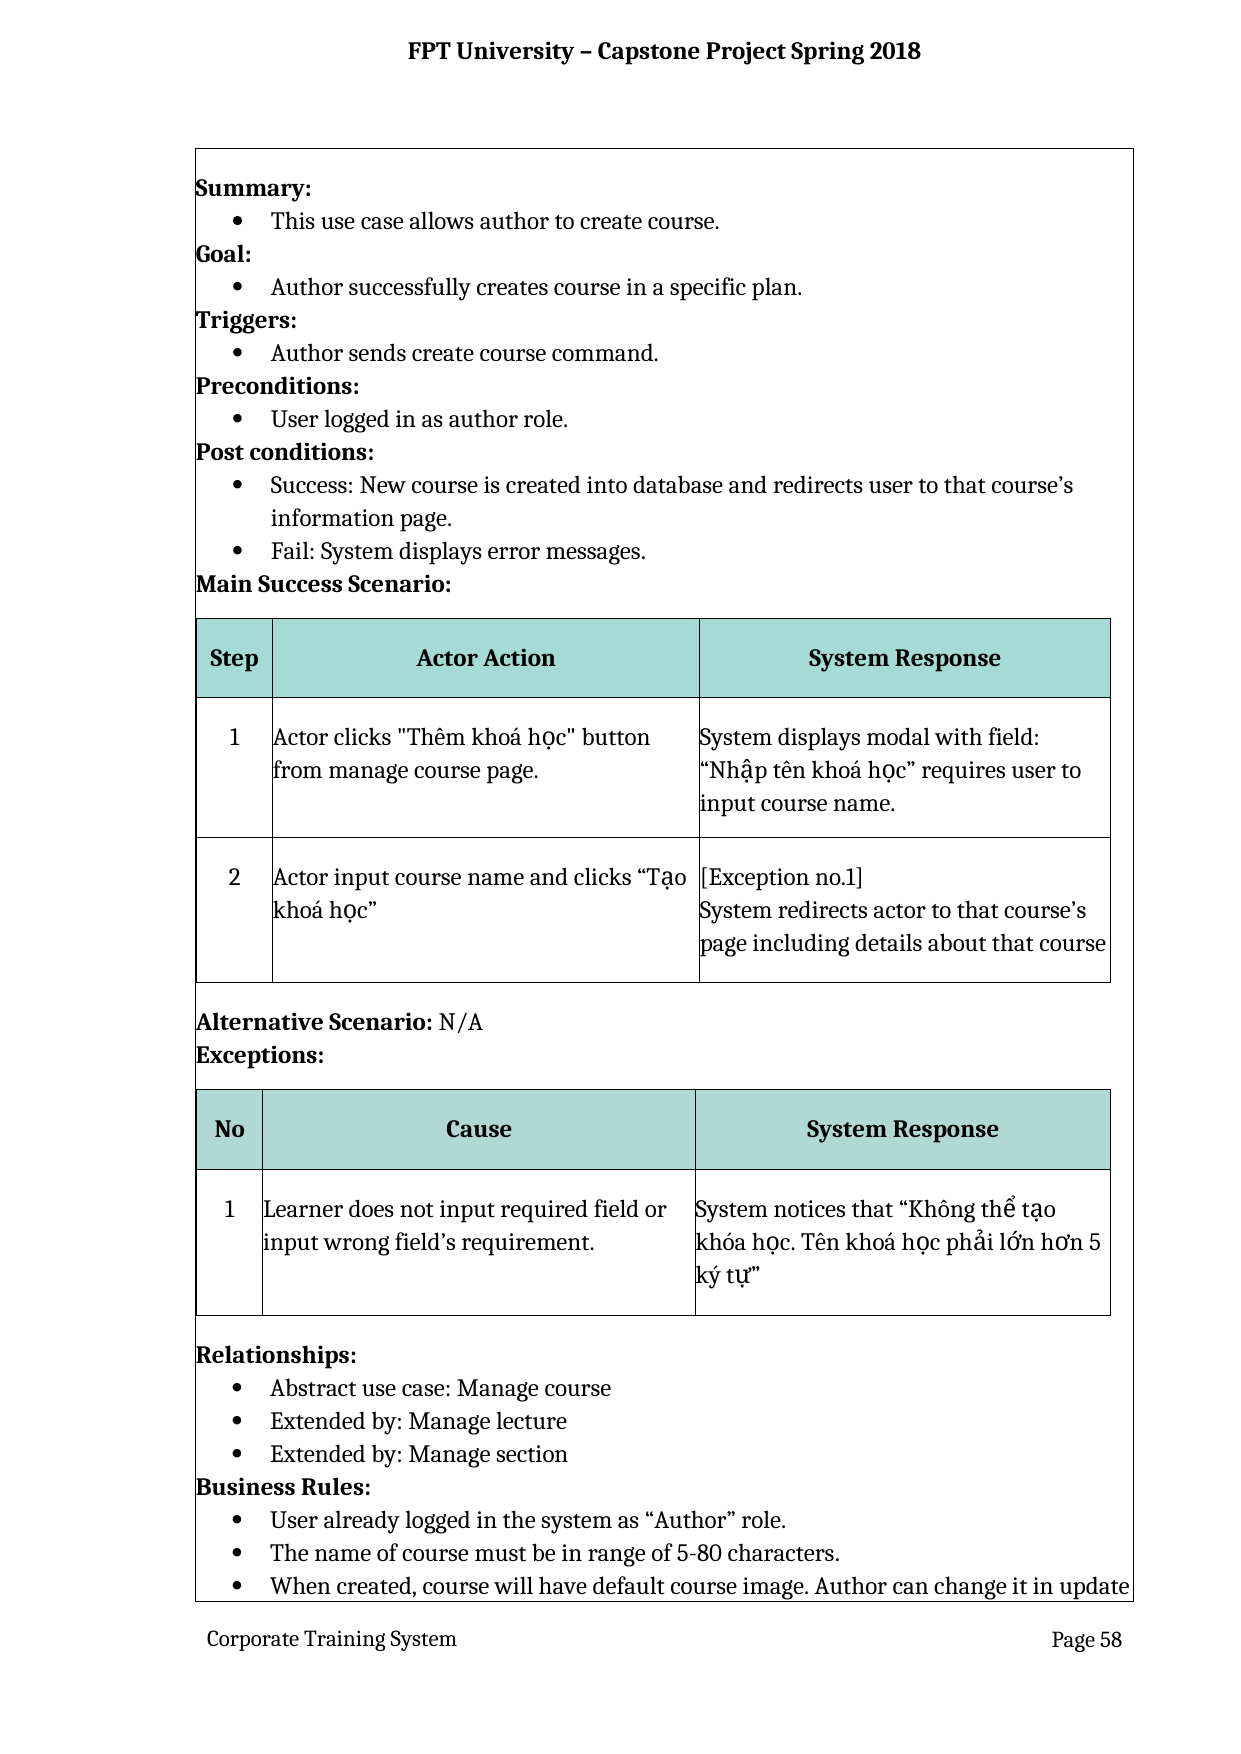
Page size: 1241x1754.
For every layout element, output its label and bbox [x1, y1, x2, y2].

table_cell [196, 149, 1133, 1601]
